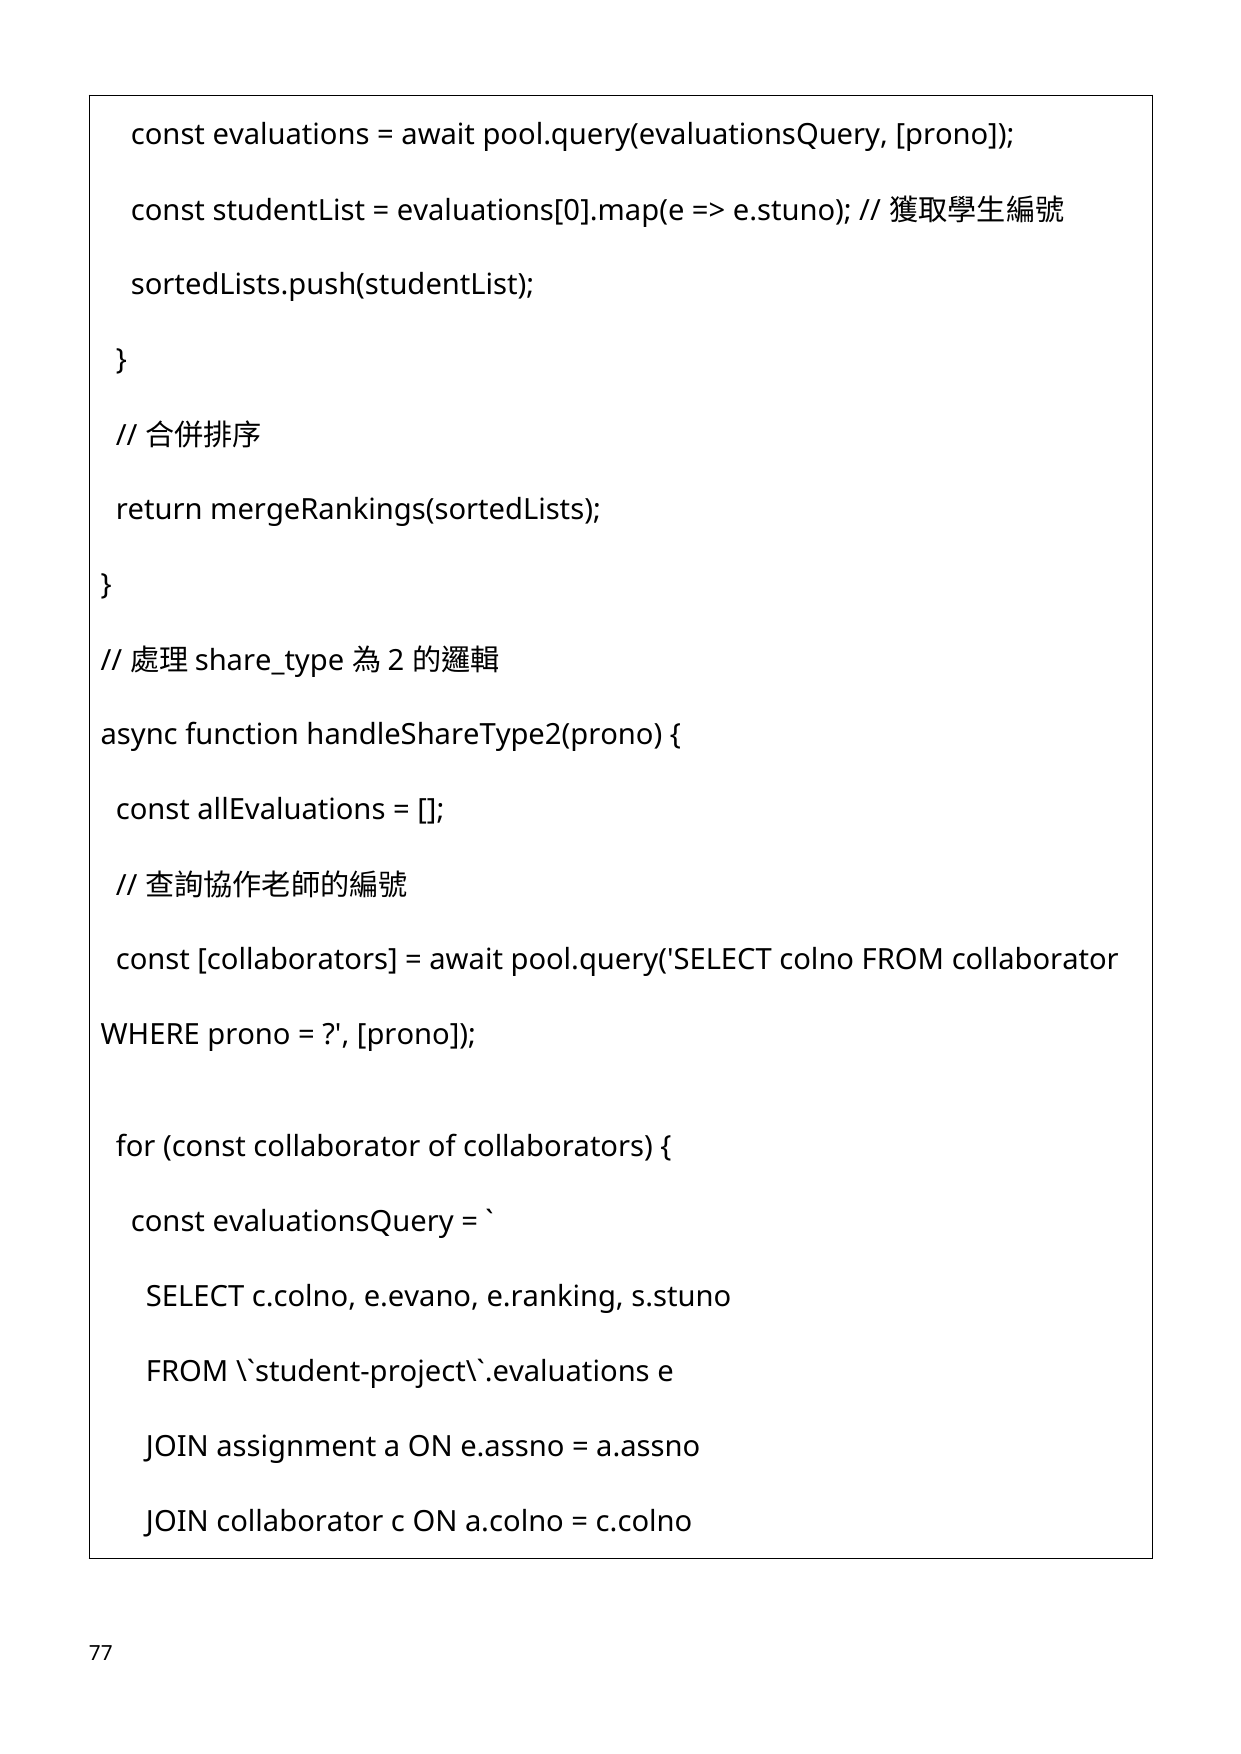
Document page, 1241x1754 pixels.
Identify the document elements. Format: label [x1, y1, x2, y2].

table_cell [90, 96, 1152, 1558]
